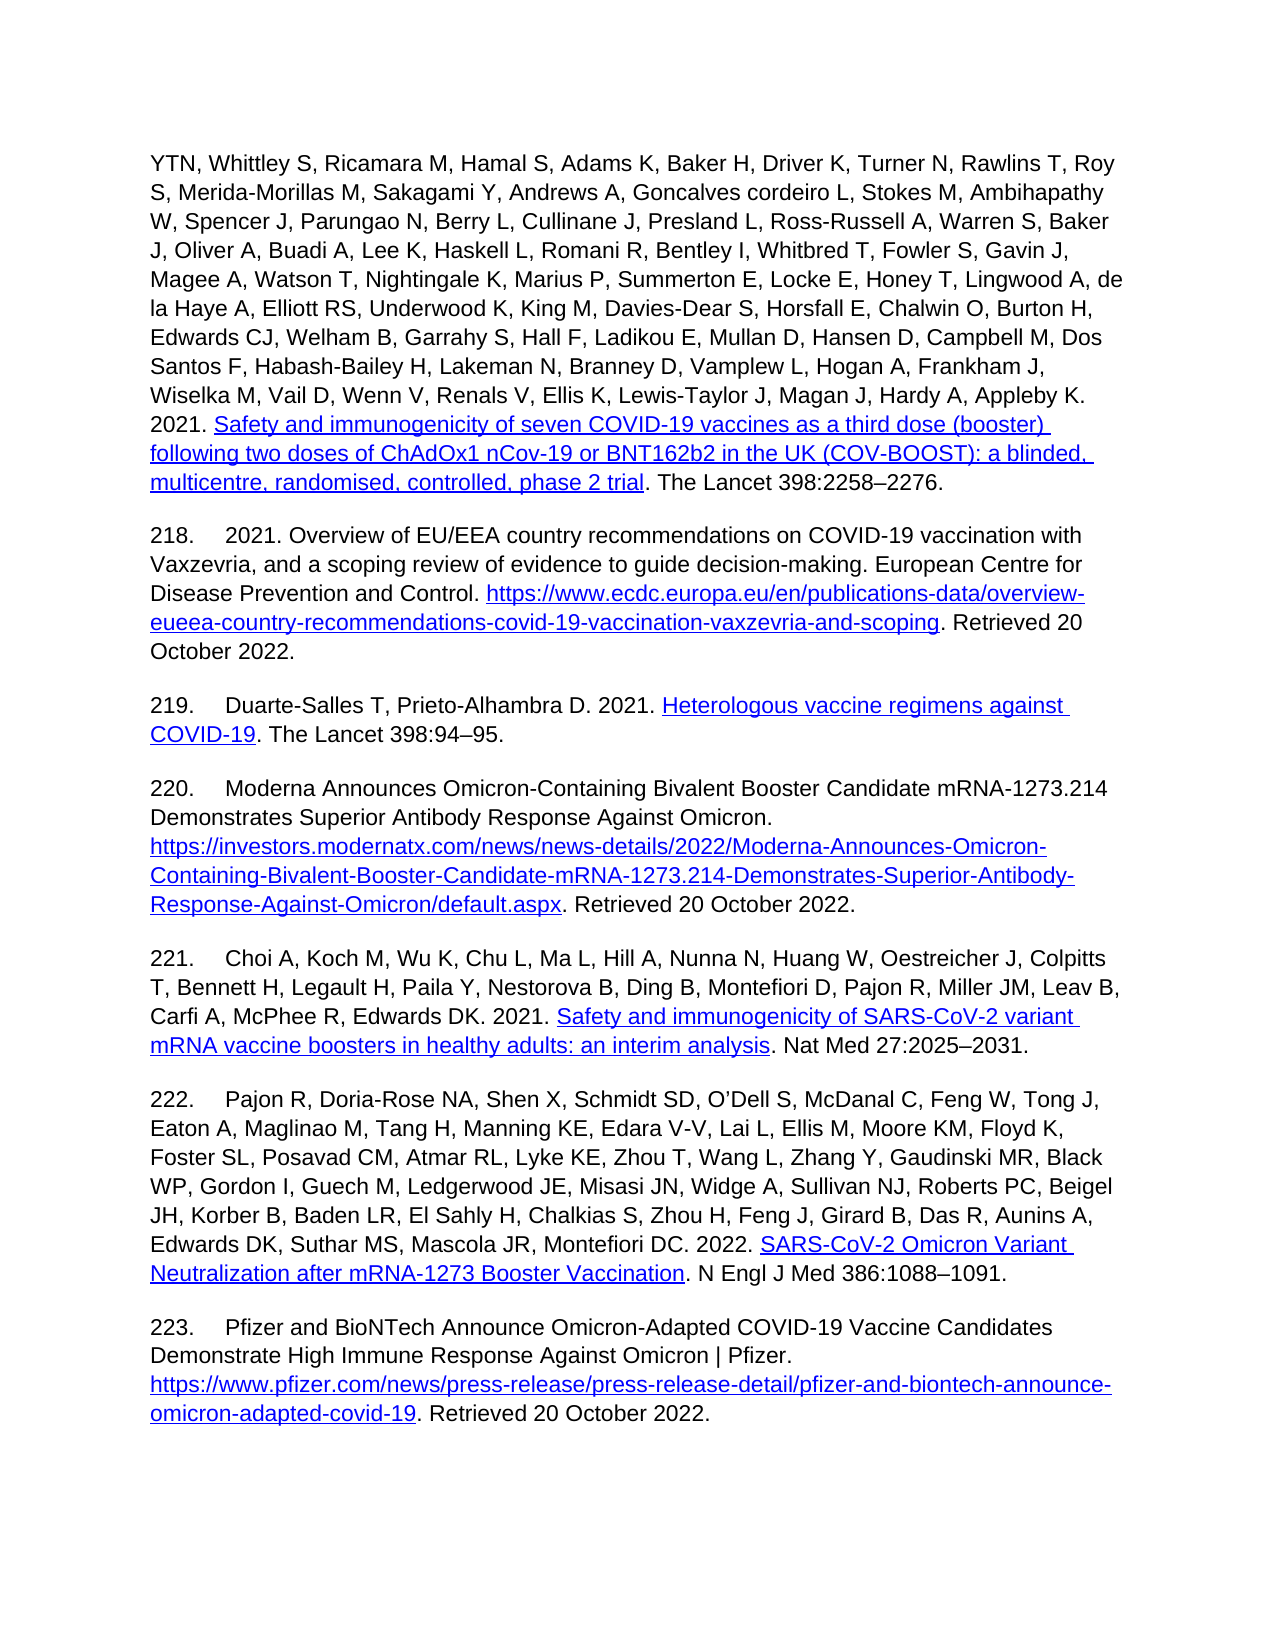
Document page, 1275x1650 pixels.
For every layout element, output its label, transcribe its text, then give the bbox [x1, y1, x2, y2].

text 220. Moderna Announces Omicron-Containing Bivalent Booster Candidate mRNA-1273.214 Demonstrates Superior Antibody Response Against Omicron. https://investors.modernatx.com/news/news-details/2022/Moderna-Announces-Omicron-Containing-Bivalent-Booster-Candidate-mRNA-1273.214-Demonstrates-Superior-Antibody-Response-Against-Omicron/default.aspx. Retrieved 20 October 2022. [150, 775, 1125, 917]
text 221. Choi A, Koch M, Wu K, Chu L, Ma L, Hill A, Nunna N, Huang W, Oestreicher J, Colpitts T, Bennett H, Legault H, Paila Y, Nestorova B, Ding B, Montefiori D, Pajon R, Miller JM, Leav B, Carfi A, McPhee R, Edwards DK. 2021. Safety and immunogenicity of SARS-CoV-2 variant mRNA vaccine boosters in healthy adults: an interim analysis. Nat Med 27:2025–2031. [150, 945, 1125, 1058]
text 218. 2021. Overview of EU/EEA country recommendations on COVID-19 vaccination with Vaxzevria, and a scoping review of evidence to guide decision-making. European Centre for Disease Prevention and Control. https://www.ecdc.europa.eu/en/publications-data/overview-eueea-country-recommendations-covid-19-vaccination-vaxzevria-and-scoping. Retrieved 20 October 2022. [150, 522, 1125, 665]
text 222. Pajon R, Doria-Rose NA, Shen X, Schmidt SD, O’Dell S, McDanal C, Feng W, Tong J, Eaton A, Maglinao M, Tang H, Manning KE, Edara V-V, Lai L, Ellis M, Moore KM, Floyd K, Foster SL, Posavad CM, Atmar RL, Lyke KE, Zhou T, Wang L, Zhang Y, Gaudinski MR, Black WP, Gordon I, Guech M, Ledgerwood JE, Misasi JN, Widge A, Sullivan NJ, Roberts PC, Beigel JH, Korber B, Baden LR, El Sahly H, Chalkias S, Zhou H, Feng J, Girard B, Das R, Aunins A, Edwards DK, Suthar MS, Mascola JR, Montefiori DC. 2022. SARS-CoV-2 Omicron Variant Neutralization after mRNA-1273 Booster Vaccination. N Engl J Med 386:1088–1091. [150, 1086, 1125, 1286]
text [150, 150, 1125, 495]
text 219. Duarte-Salles T, Prieto-Alhambra D. 2021. Heterologous vaccine regimens against COVID-19. The Lancet 398:94–95. [150, 692, 1125, 748]
text 223. Pfizer and BioNTech Announce Omicron-Adapted COVID-19 Vaccine Candidates Demonstrate High Immune Response Against Omicron | Pfizer. https://www.pfizer.com/news/press-release/press-release-detail/pfizer-and-biontech-announce-omicron-adapted-covid-19. Retrieved 20 October 2022. [150, 1313, 1125, 1427]
